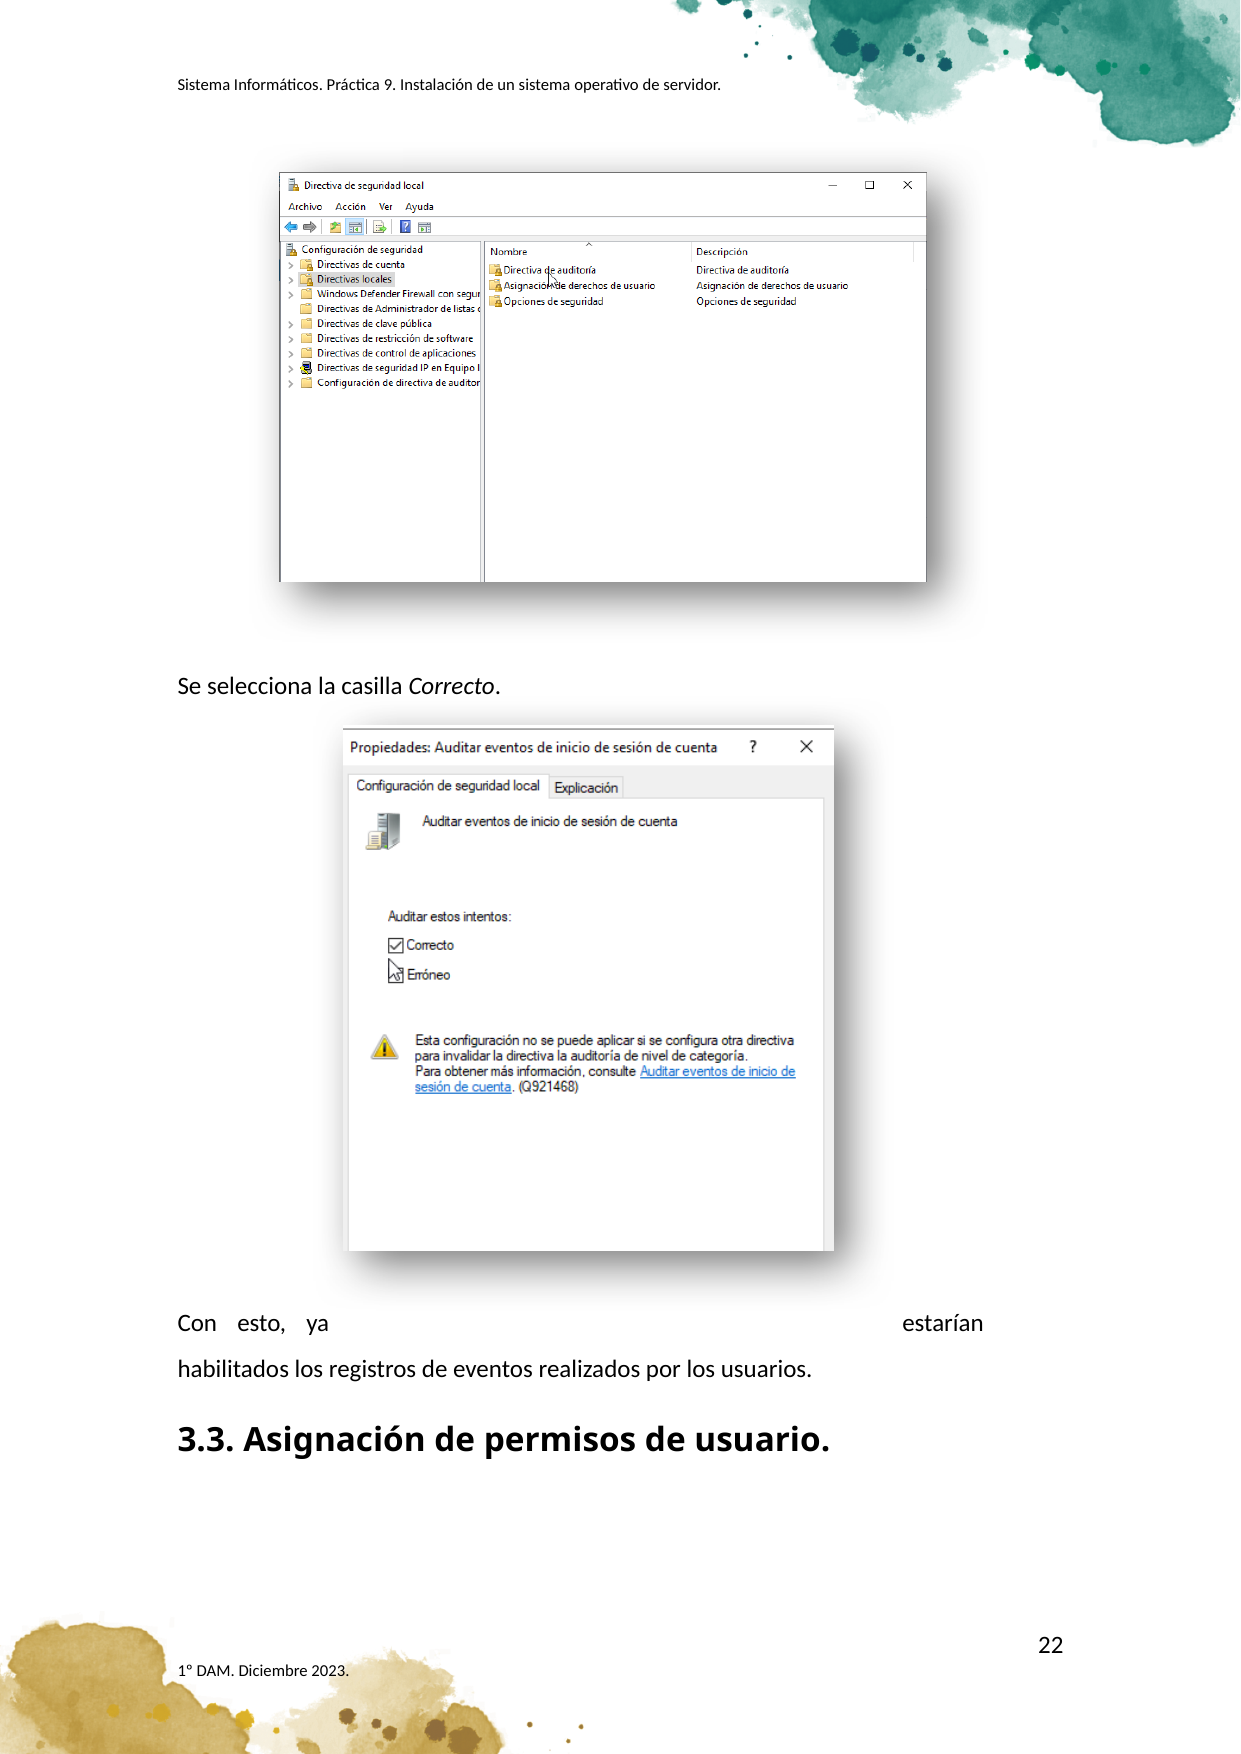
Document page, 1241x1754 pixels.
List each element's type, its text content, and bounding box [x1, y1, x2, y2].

picture [279, 0, 1241, 582]
text Se selecciona la casilla Correcto. [177, 670, 1063, 701]
subtitle 3.3. Asignación de permisos de usuario. [177, 1416, 1063, 1461]
picture [343, 725, 834, 1251]
picture [0, 1275, 1139, 1754]
text Con esto, ya estarían habilitados los registros de eventos realizados por los usuarios. [177, 1308, 1063, 1384]
